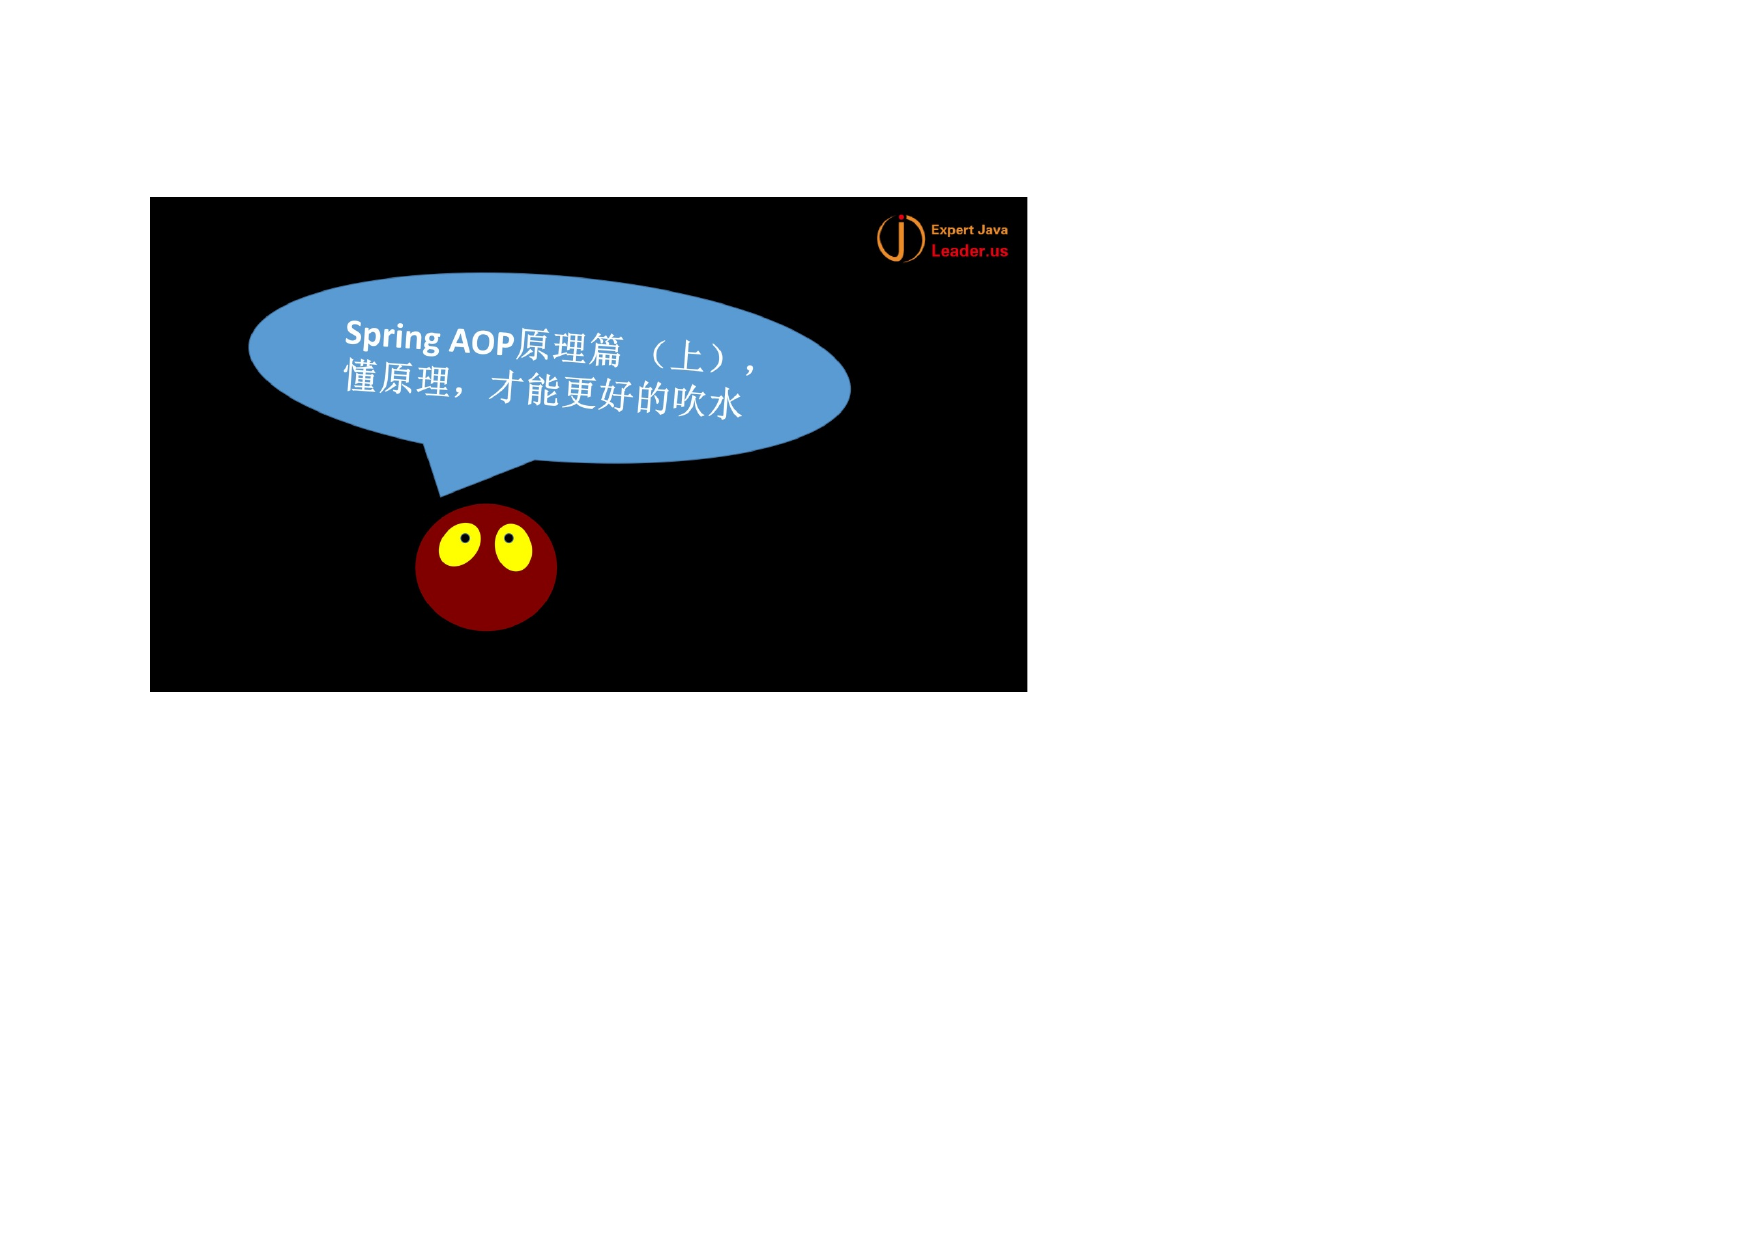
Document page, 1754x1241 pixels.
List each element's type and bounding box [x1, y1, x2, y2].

picture [150, 197, 1028, 692]
